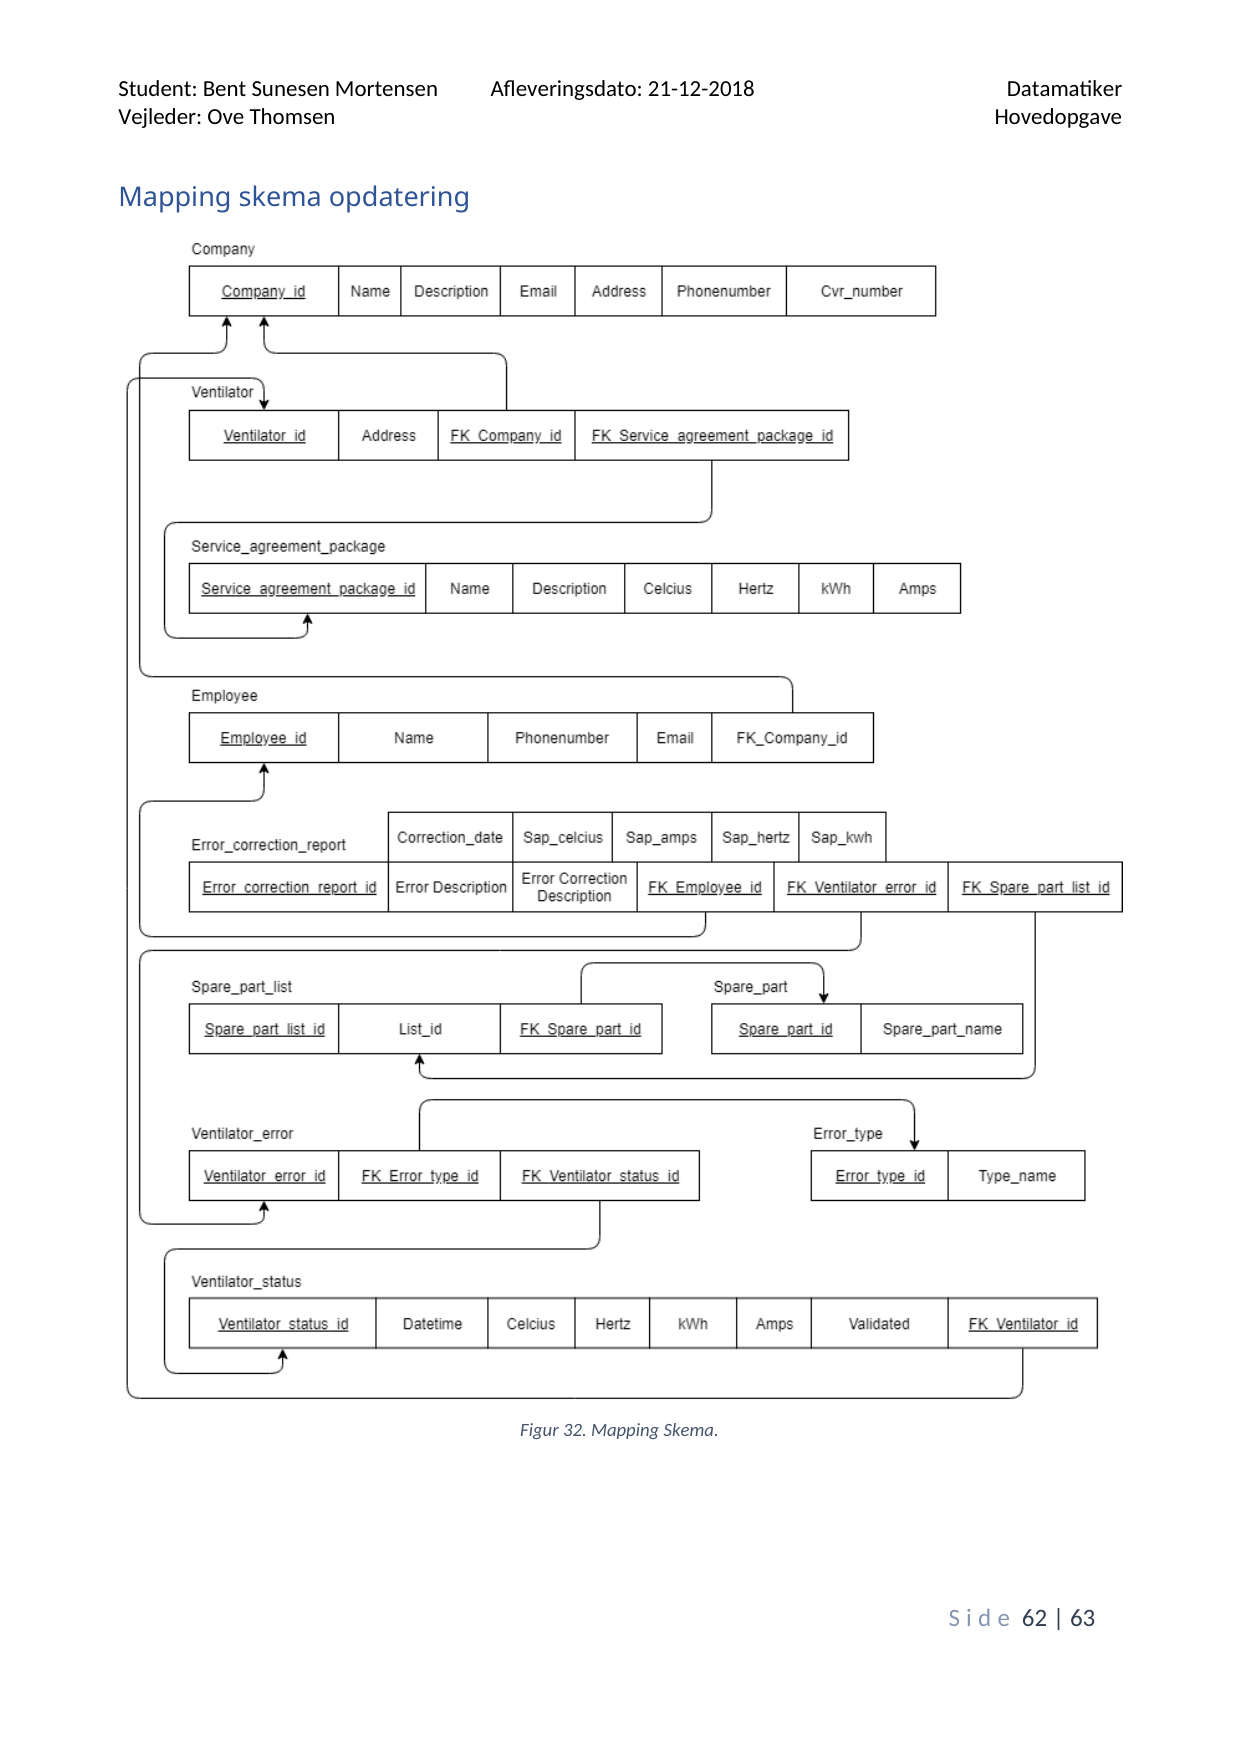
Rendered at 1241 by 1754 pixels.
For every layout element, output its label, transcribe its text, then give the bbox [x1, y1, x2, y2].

subtitle Mapping skema opdatering [118, 177, 1122, 214]
picture [118, 237, 1123, 1409]
